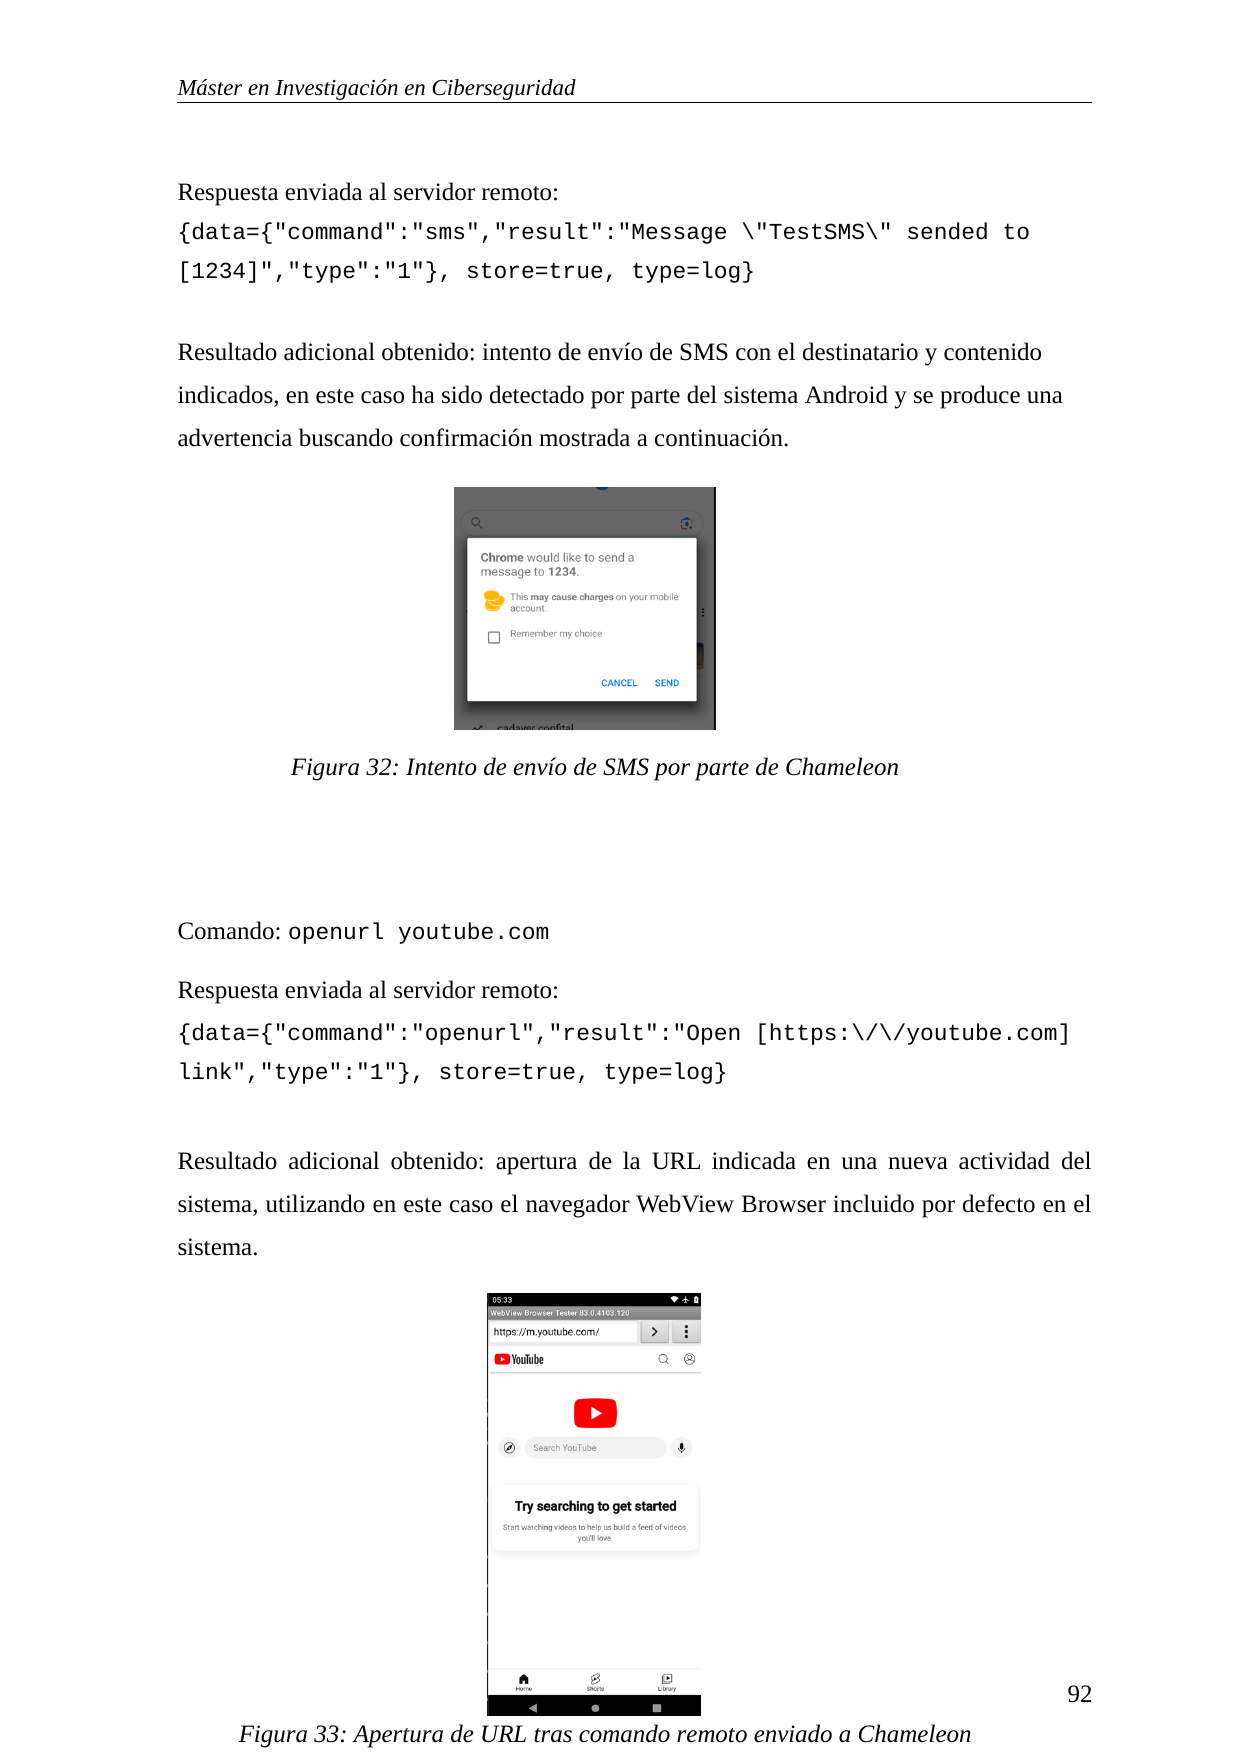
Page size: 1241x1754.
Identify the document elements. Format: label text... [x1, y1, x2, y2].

text Comando: openurl youtube.com [177, 916, 1092, 946]
text Respuesta enviada al servidor remoto: [177, 177, 1092, 206]
text Respuesta enviada al servidor remoto: [177, 976, 1092, 1004]
text {data={"command":"openurl","result":"Open [https:\/\/youtube.com] link","type":"1"}, store=true, type=log} [177, 1021, 1092, 1086]
picture [487, 1293, 701, 1716]
picture [454, 487, 716, 730]
text Resultado adicional obtenido: apertura de la URL indicada en una nueva actividad del sistema, utilizando en este caso el navegador WebView Browser incluido por defecto en el sistema. [177, 1146, 1092, 1261]
text Resultado adicional obtenido: intento de envío de SMS con el destinatario y contenido indicados, en este caso ha sido detectado por parte del sistema Android y se produce una advertencia buscando confirmación mostrada a continuación. [177, 337, 1092, 452]
text {data={"command":"sms","result":"Message \"TestSMS\" sended to [1234]","type":"1"}, store=true, type=log} [177, 220, 1092, 285]
